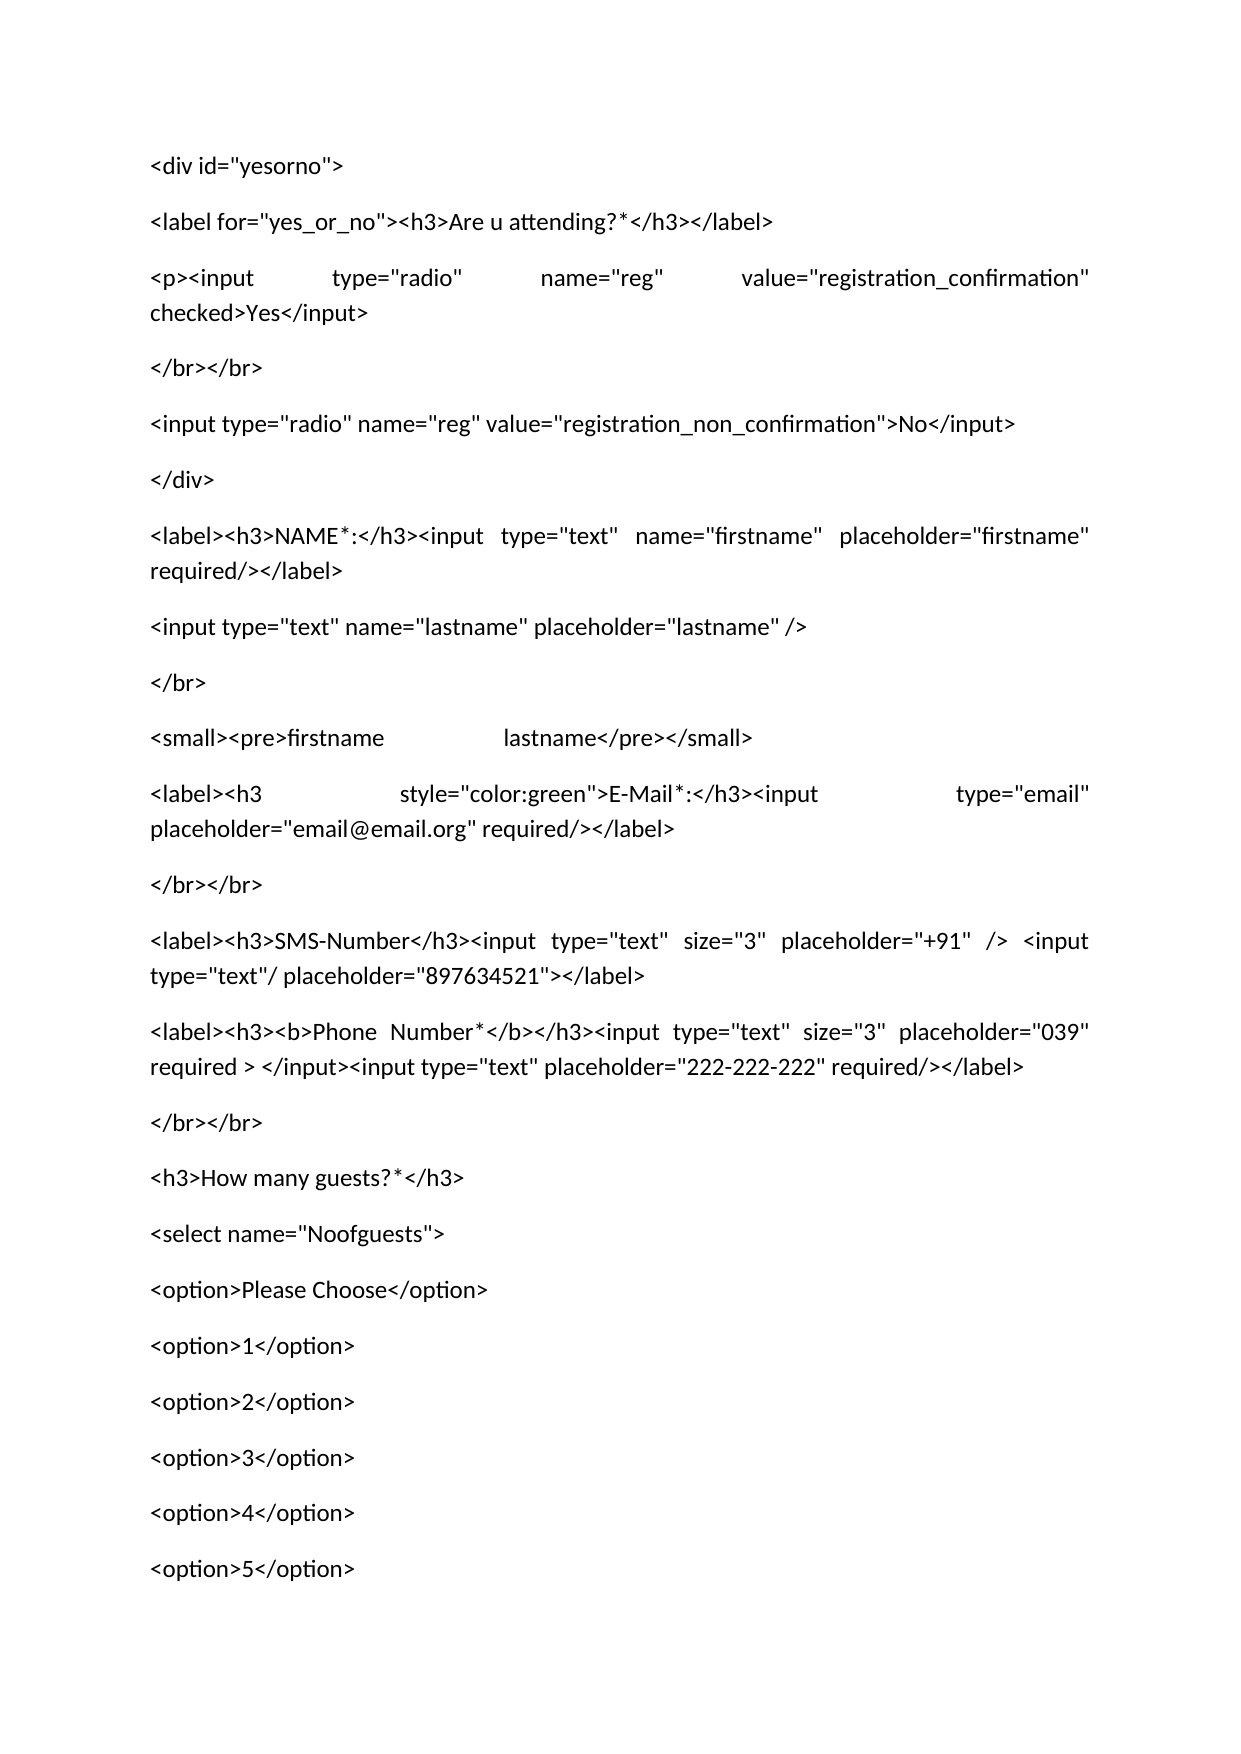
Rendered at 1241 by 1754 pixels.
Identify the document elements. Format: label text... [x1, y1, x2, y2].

text <small><pre>firstname lastname</pre></small> [150, 722, 1090, 753]
text </br></br> [150, 869, 1090, 900]
text <label><h3>NAME*:</h3><input type="text" name="firstname" placeholder="firstname" required/></label> [150, 520, 1090, 586]
text <div id="yesorno"> [150, 150, 1090, 181]
text <label><h3><b>Phone Number*</b></h3><input type="text" size="3" placeholder="039" required > </input><input type="text" placeholder="222-222-222" required/></label> [150, 1016, 1090, 1081]
text <select name="Noofguests"> [150, 1218, 1090, 1249]
text <label><h3>SMS-Number</h3><input type="text" size="3" placeholder="+91" /> <input type="text"/ placeholder="897634521"></label> [150, 925, 1090, 991]
text <label><h3 style="color:green">E-Mail*:</h3><input type="email" placeholder="email@email.org" required/></label> [150, 778, 1090, 844]
text <option>1</option> [150, 1330, 1090, 1361]
text <p><input type="radio" name="reg" value="registration_confirmation" checked>Yes</input> [150, 262, 1090, 327]
text </div> [150, 464, 1090, 495]
text </br></br> [150, 1107, 1090, 1137]
text </br> [150, 667, 1090, 697]
text <option>5</option> [150, 1553, 1090, 1584]
text <option>4</option> [150, 1497, 1090, 1528]
text <input type="radio" name="reg" value="registration_non_confirmation">No</input> [150, 408, 1090, 439]
text <input type="text" name="lastname" placeholder="lastname" /> [150, 611, 1090, 641]
text <label for="yes_or_no"><h3>Are u attending?*</h3></label> [150, 206, 1090, 236]
text <h3>How many guests?*</h3> [150, 1162, 1090, 1193]
text <option>3</option> [150, 1442, 1090, 1472]
text </br></br> [150, 352, 1090, 383]
text <option>2</option> [150, 1386, 1090, 1416]
text <option>Please Choose</option> [150, 1274, 1090, 1305]
